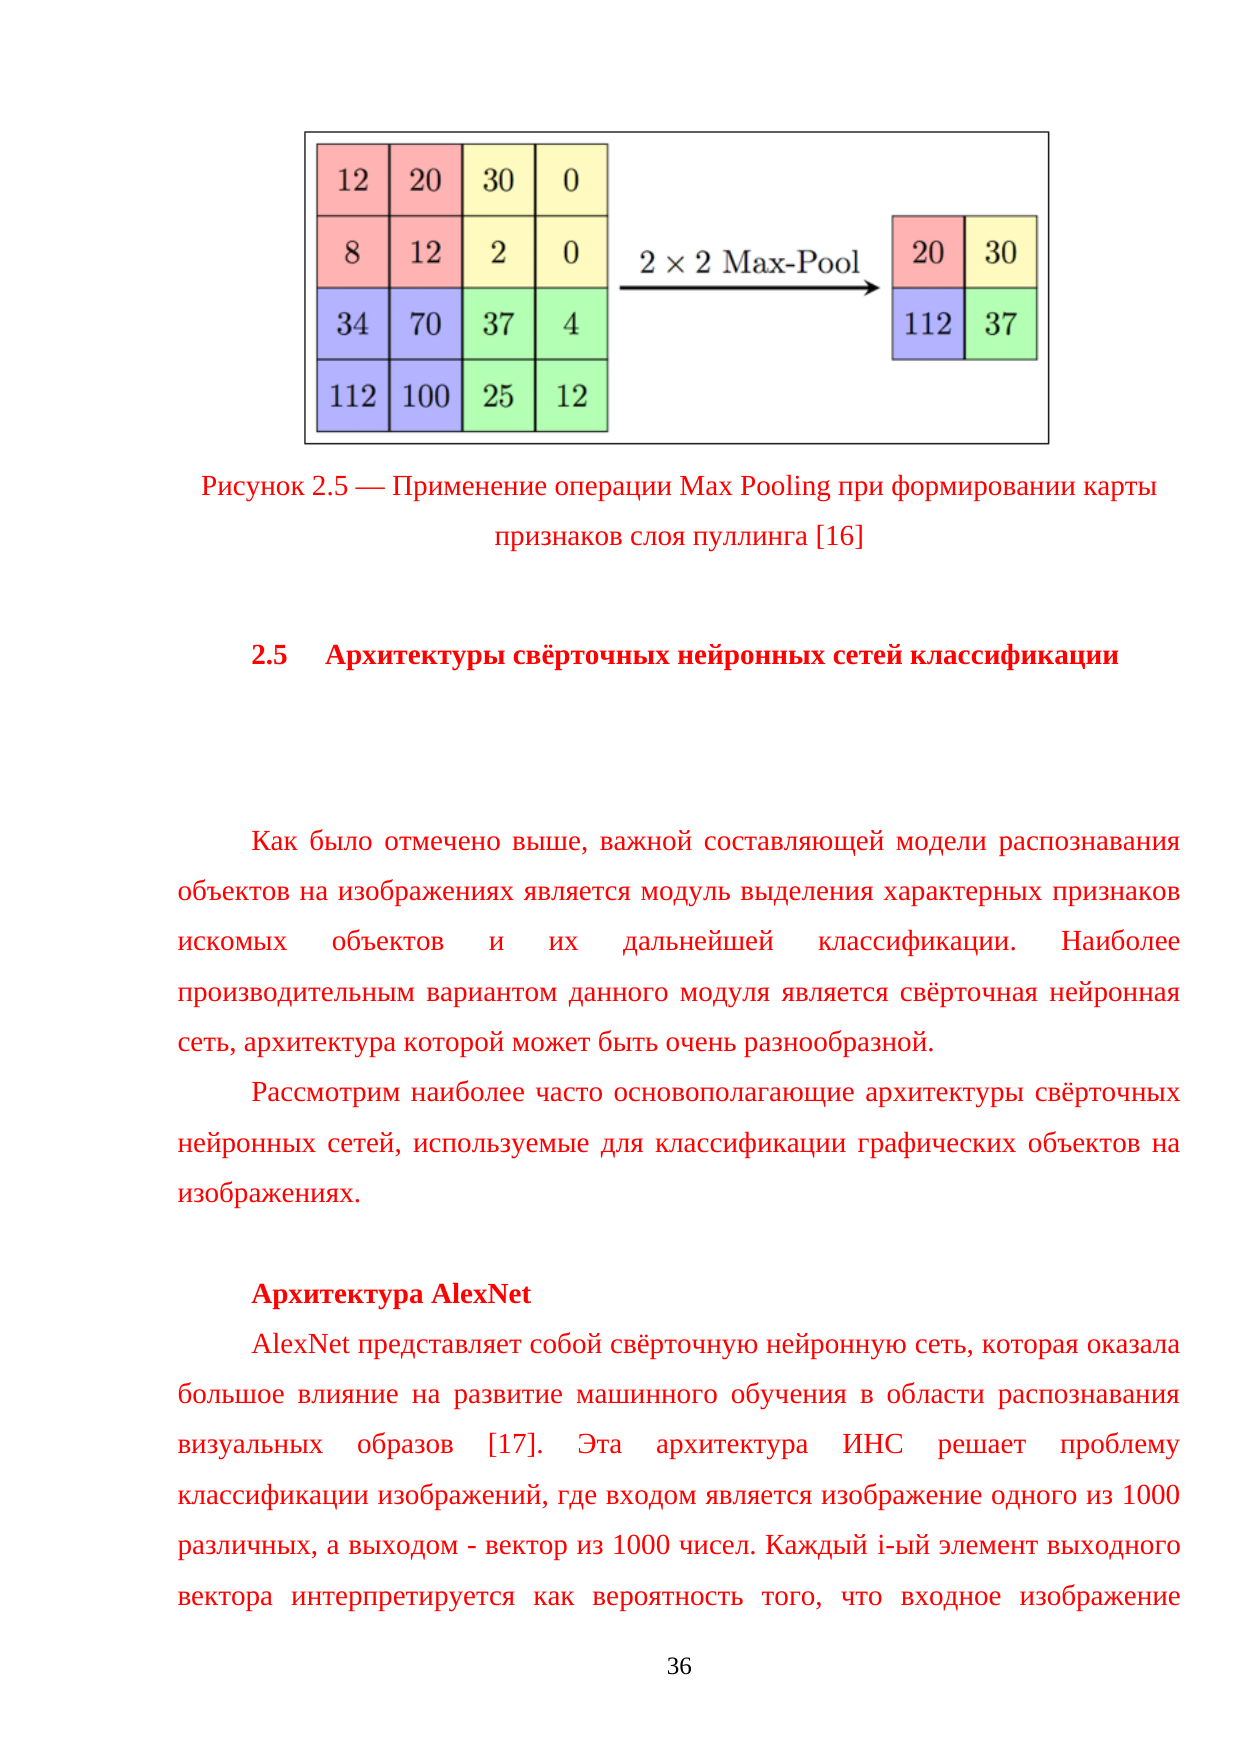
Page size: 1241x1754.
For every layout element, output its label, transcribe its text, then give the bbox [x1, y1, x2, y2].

text Рисунок 2.5 — Применение операции Max Pooling при формировании карты признаков слоя пуллинга [16] [177, 468, 1181, 552]
subtitle Архитектуры свёрточных нейронных сетей классификации [177, 637, 1181, 671]
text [177, 1326, 1181, 1611]
picture [295, 118, 1063, 454]
text Как было отмечено выше, важной составляющей модели распознавания объектов на изображениях является модуль выделения характерных признаков искомых объектов и их дальнейшей классификации. Наиболее производительным вариантом данного модуля является свёрточная нейронная сеть, архитектура которой может быть очень разнообразной. [177, 823, 1181, 1058]
text Архитектура AlexNet [177, 1276, 1181, 1309]
text Рассмотрим наиболее часто основополагающие архитектуры свёрточных нейронных сетей, используемые для классификации графических объектов на изображениях. [177, 1074, 1181, 1209]
